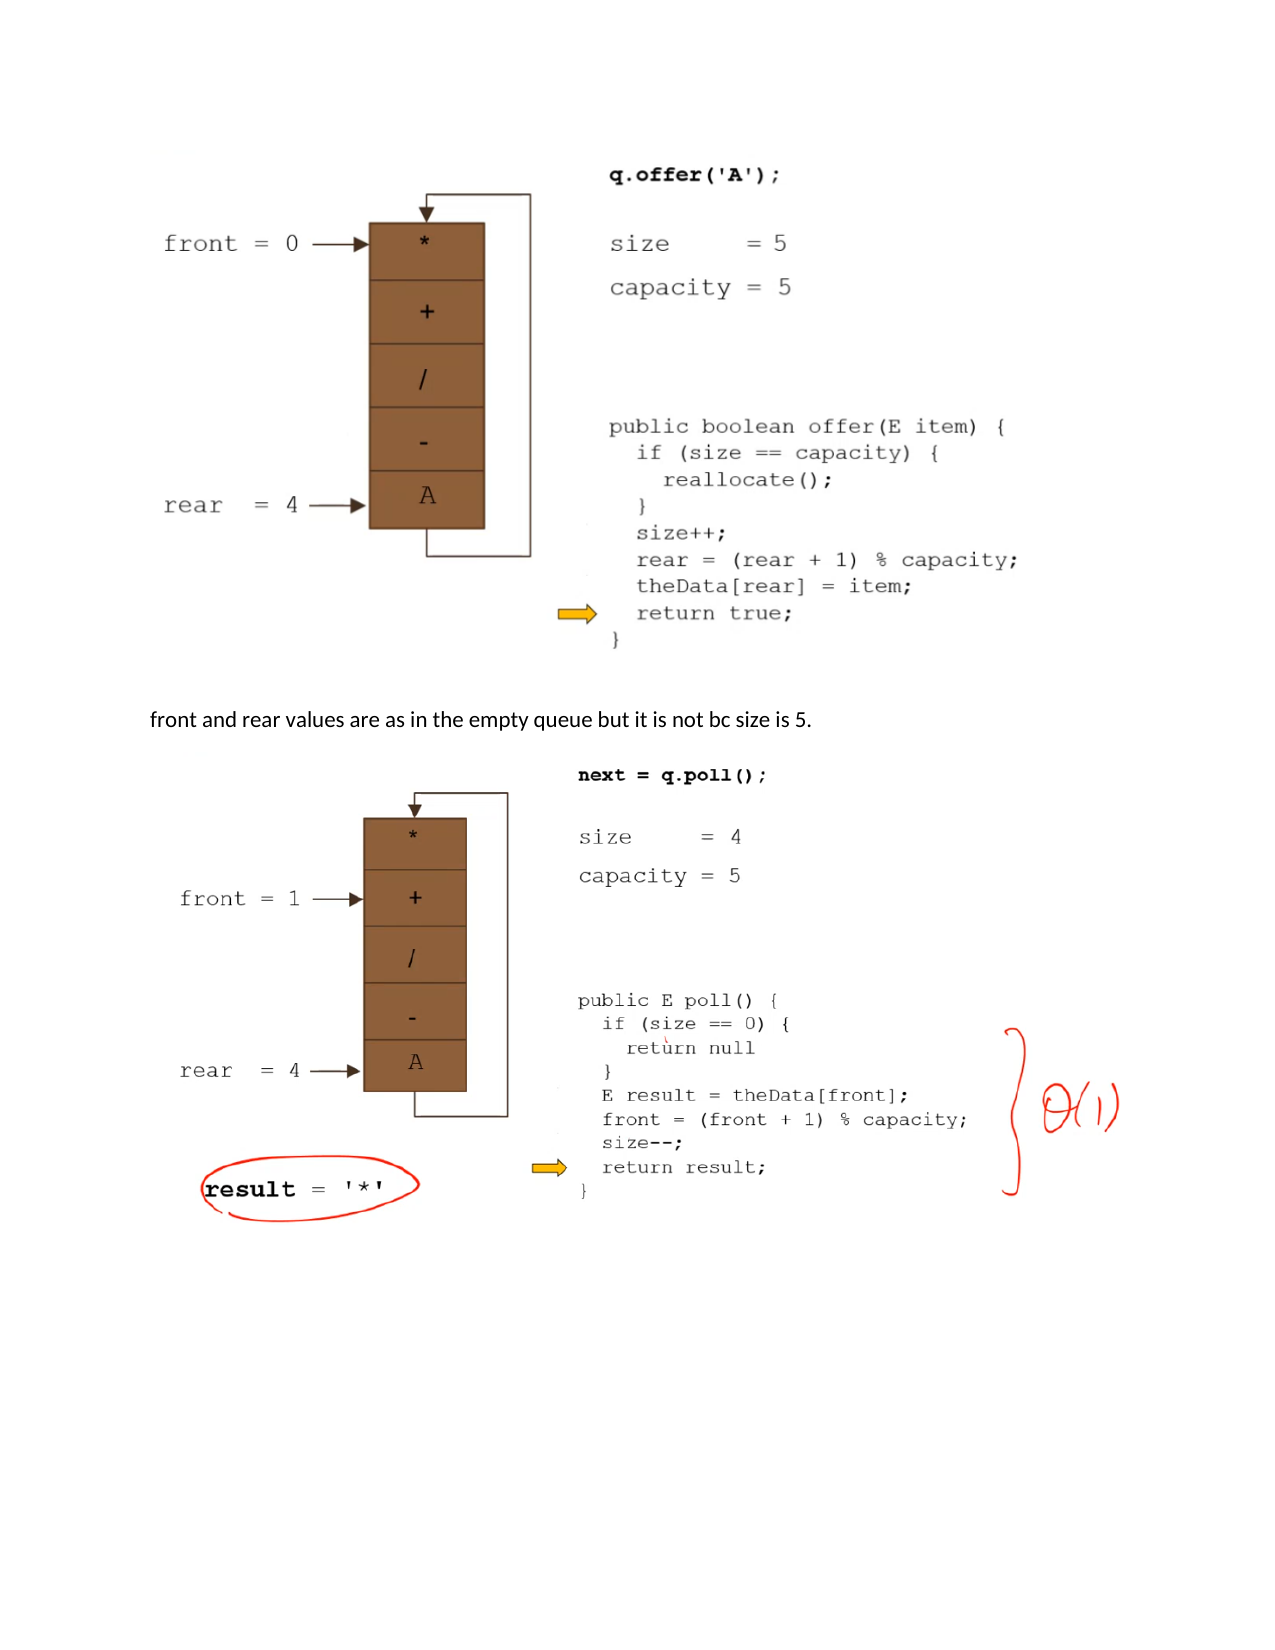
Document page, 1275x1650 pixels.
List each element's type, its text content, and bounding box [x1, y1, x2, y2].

picture [150, 150, 1125, 687]
text front and rear values are as in the empty queue but it is not bc size is 5. [150, 705, 1125, 733]
picture [150, 752, 1125, 1285]
